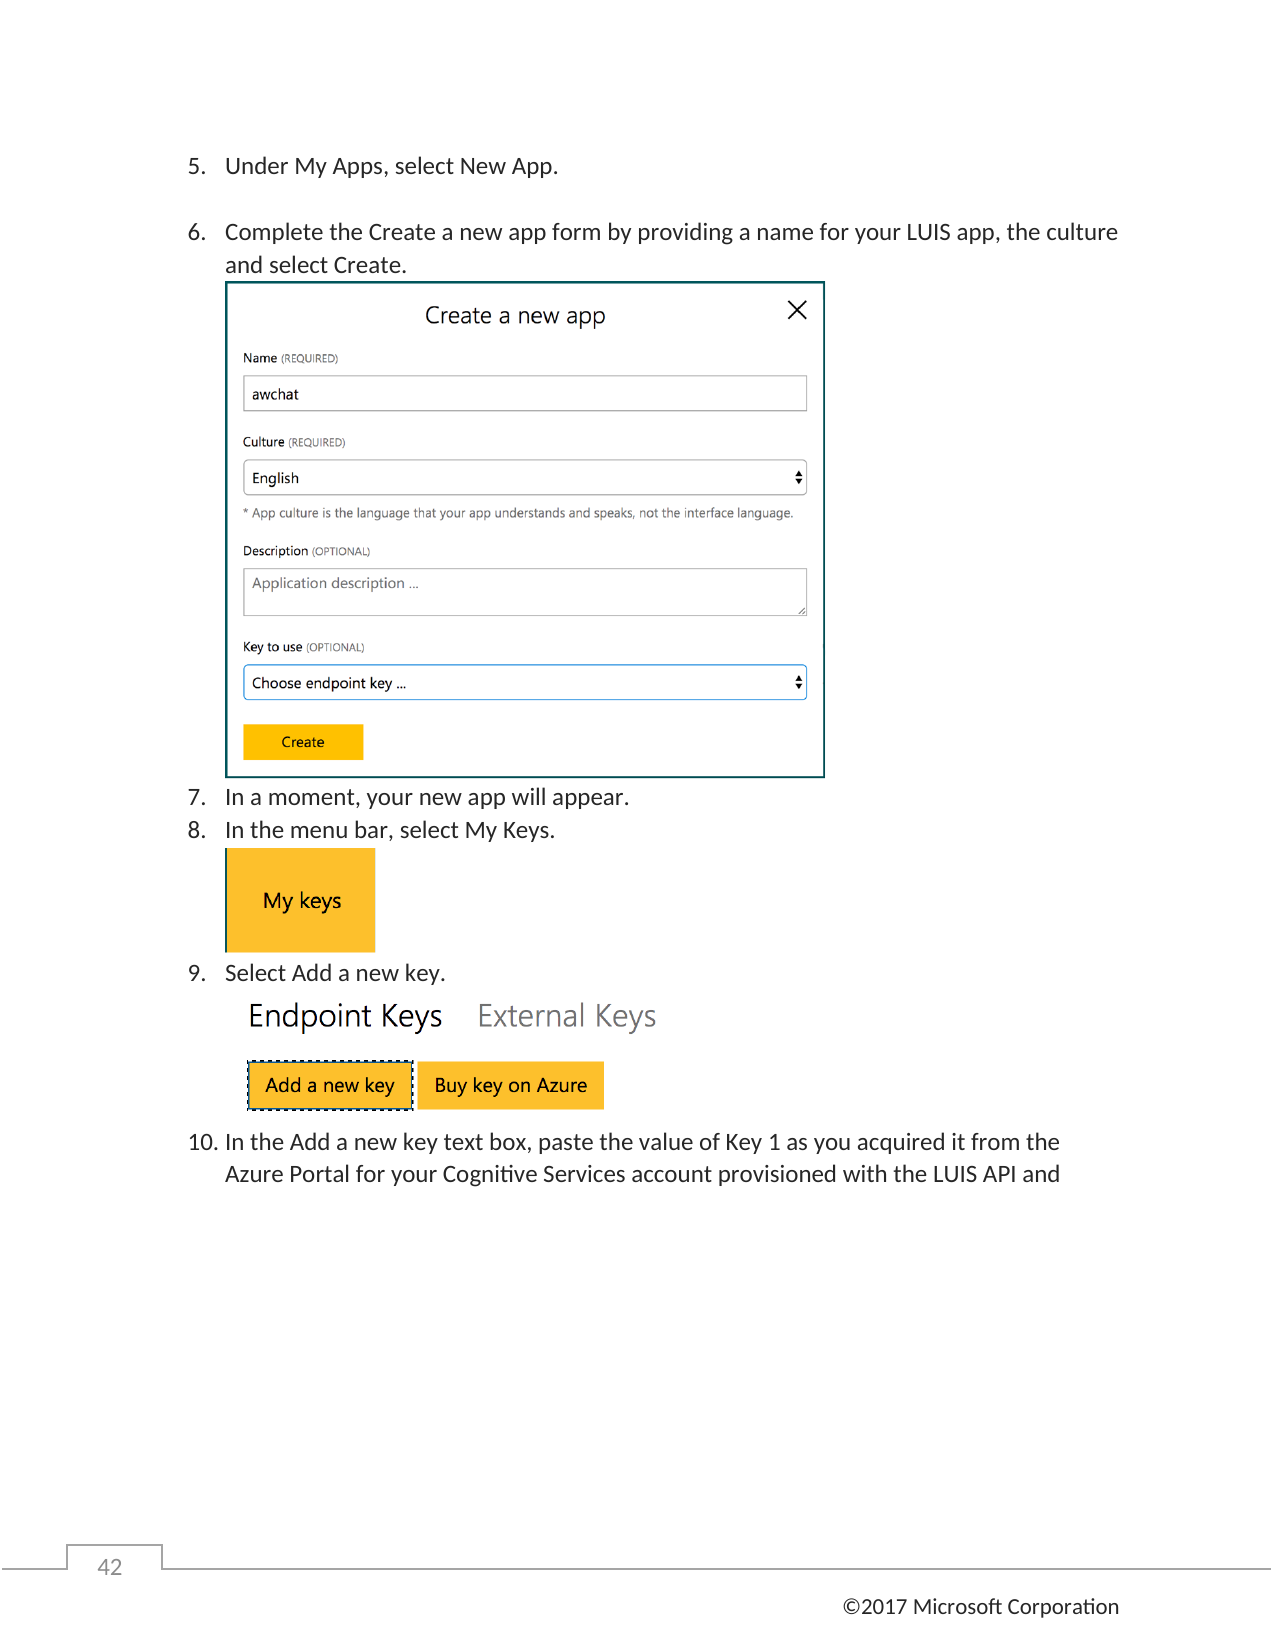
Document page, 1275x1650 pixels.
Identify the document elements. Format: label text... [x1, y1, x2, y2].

list In a moment, your new app will appear. [187, 781, 1125, 812]
picture [225, 847, 375, 955]
picture [225, 990, 675, 1124]
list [187, 1126, 1125, 1189]
picture [225, 281, 826, 779]
list Select Add a new key. [187, 957, 1125, 988]
list In the menu bar, select My Keys. [187, 814, 1125, 955]
list Under My Apps, select New App. [187, 150, 1125, 213]
